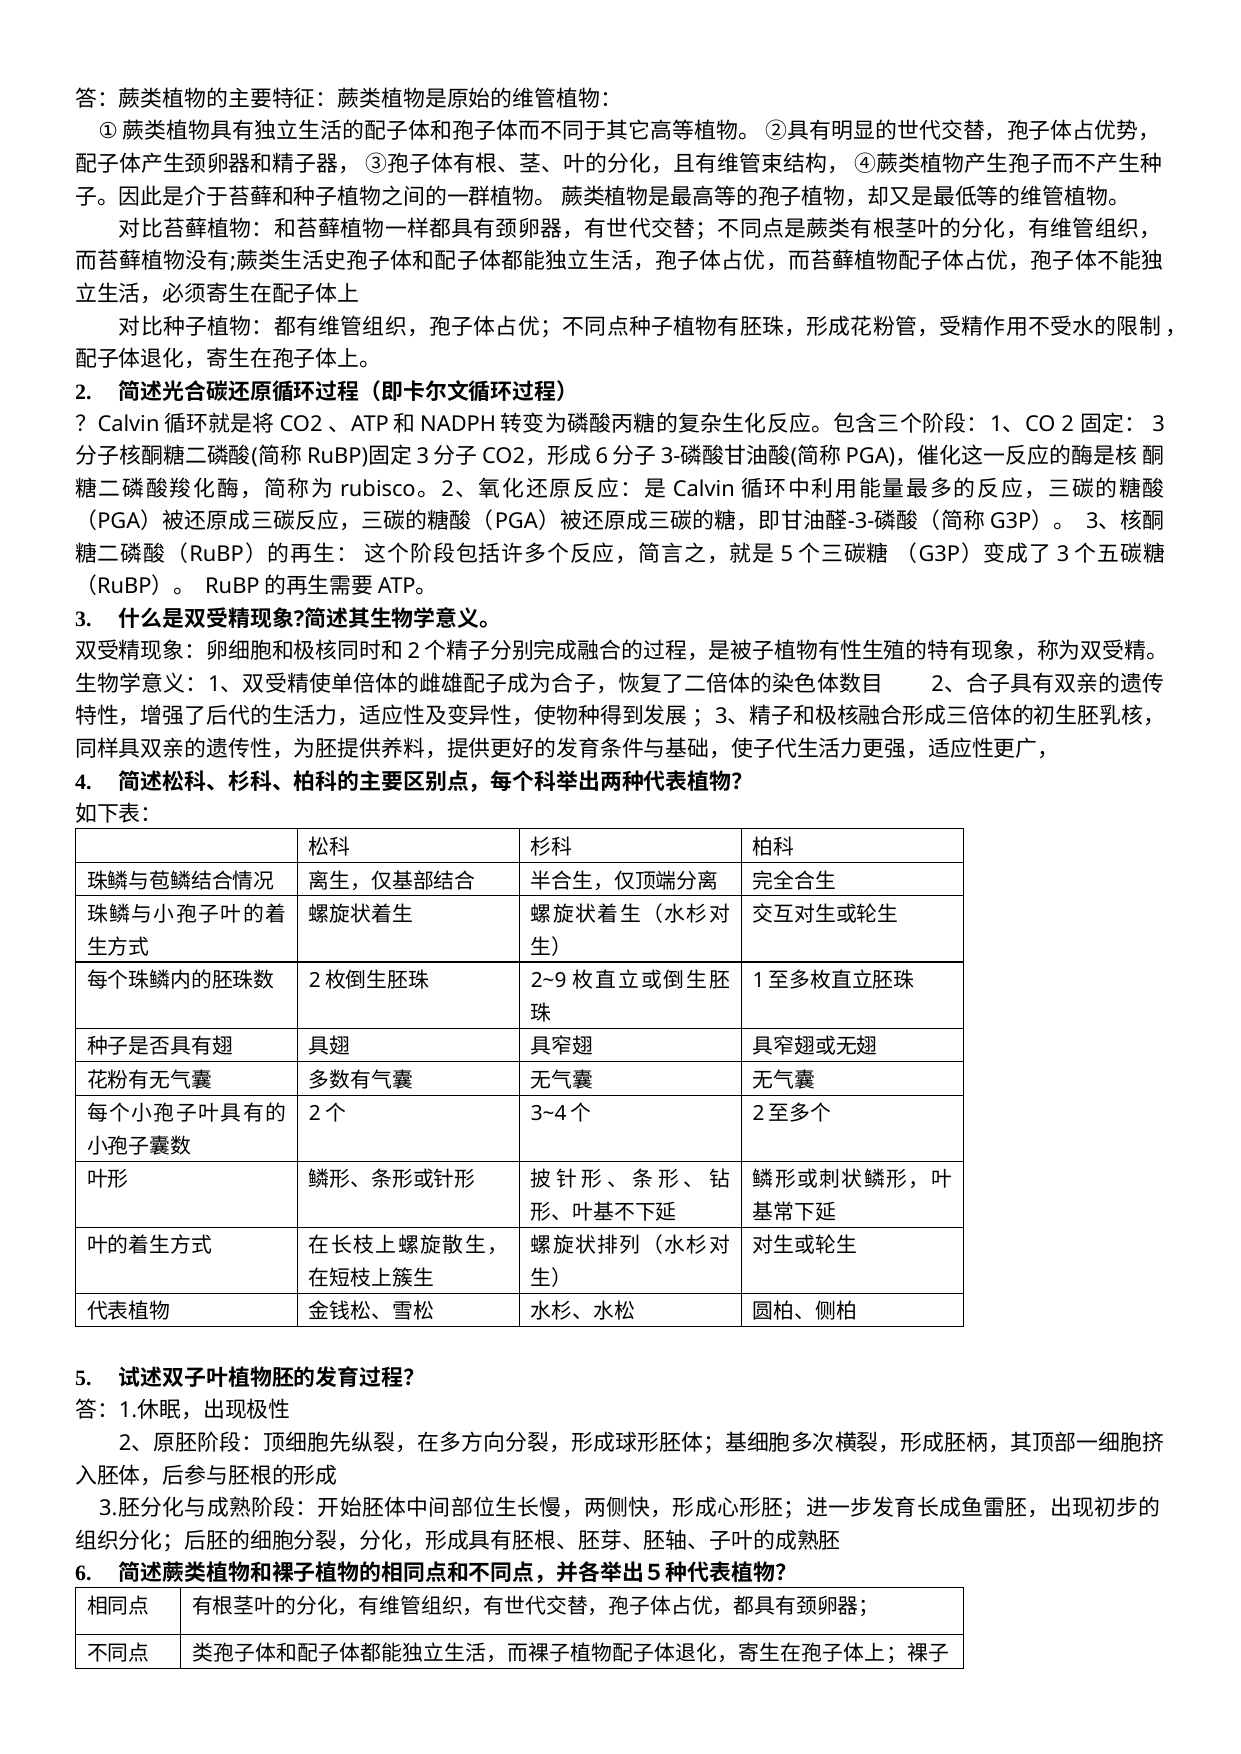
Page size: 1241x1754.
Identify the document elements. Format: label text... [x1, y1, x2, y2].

text 2、原胚阶段：顶细胞先纵裂，在多方向分裂，形成球形胚体；基细胞多次横裂，形成胚柄，其顶部一细胞挤入胚体，后参与胚根的形成 [75, 1425, 1165, 1490]
table_cell 花粉有无气囊 [76, 1062, 297, 1094]
table_cell 多数有气囊 [298, 1062, 519, 1094]
text 3.胚分化与成熟阶段：开始胚体中间部位生长慢，两侧快，形成心形胚；进一步发育长成鱼雷胚，出现初步的组织分化；后胚的细胞分裂，分化，形成具有胚根、胚芽、胚轴、子叶的成熟胚 [75, 1490, 1165, 1555]
table_cell 1至多枚直立胚珠 [742, 963, 963, 1027]
table_cell 无气囊 [520, 1062, 741, 1094]
table_cell 具窄翅或无翅 [742, 1029, 963, 1061]
table_cell 2至多个 [742, 1096, 963, 1161]
table_cell 螺旋状着生（水杉对生） [520, 896, 741, 961]
text 生物学意义：1、双受精使单倍体的雌雄配子成为合子，恢复了二倍体的染色体数目 2、合子具有双亲的遗传特性，增强了后代的生活力，适应性及变异性，使物种得到发展 ；3、精子和极核融合形成三倍体的初生胚乳核， 同样具双亲的遗传性，为胚提供养料，提供更好的发育条件与基础，使子代生活力更强，适应性更广， [75, 666, 1165, 763]
table_cell 每个小孢子叶具有的小孢子囊数 [76, 1096, 297, 1161]
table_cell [181, 1635, 963, 1668]
text 如下表： [75, 796, 1165, 828]
list 简述松科、杉科、柏科的主要区别点，每个科举出两种代表植物？ [75, 763, 1165, 796]
table_cell 珠鳞与苞鳞结合情况 [76, 863, 297, 895]
table_cell 种子是否具有翅 [76, 1029, 297, 1061]
table_cell 具翅 [298, 1029, 519, 1061]
table_cell 无气囊 [742, 1062, 963, 1094]
table_cell 半合生，仅顶端分离 [520, 863, 741, 895]
table_cell 交互对生或轮生 [742, 896, 963, 961]
table_header [76, 829, 297, 862]
table_header 柏科 [742, 829, 963, 862]
table_cell 3~4个 [520, 1096, 741, 1161]
table_cell 不同点 [76, 1635, 180, 1668]
table_cell 鳞形或刺状鳞形，叶基常下延 [742, 1162, 963, 1227]
table_cell 叶形 [76, 1162, 297, 1227]
text ①蕨类植物具有独立生活的配子体和孢子体而不同于其它高等植物。 ②具有明显的世代交替，孢子体占优势，配子体产生颈卵器和精子器， ③孢子体有根、茎、叶的分化，且有维管束结构， ④蕨类植物产生孢子而不产生种子。因此是介于苔藓和种子植物之间的一群植物。 蕨类植物是最高等的孢子植物，却又是最低等的维管植物。 [75, 113, 1165, 211]
table_cell 螺旋状着生 [298, 896, 519, 961]
table_cell 鳞形、条形或针形 [298, 1162, 519, 1227]
table_cell 具窄翅 [520, 1029, 741, 1061]
table_cell 离生，仅基部结合 [298, 863, 519, 895]
list 简述光合碳还原循环过程（即卡尔文循环过程） [75, 373, 1165, 406]
table_header 松科 [298, 829, 519, 862]
table_cell 完全合生 [742, 863, 963, 895]
table_header 杉科 [520, 829, 741, 862]
table_cell 在长枝上螺旋散生，在短枝上簇生 [298, 1228, 519, 1293]
table_cell 2枚倒生胚珠 [298, 963, 519, 1027]
text 答：蕨类植物的主要特征：蕨类植物是原始的维管植物： [75, 81, 1165, 113]
list 什么是双受精现象?简述其生物学意义。 [75, 601, 1165, 633]
list 简述蕨类植物和裸子植物的相同点和不同点，并各举出５种代表植物？ [75, 1555, 1165, 1587]
text 对比苔藓植物：和苔藓植物一样都具有颈卵器，有世代交替；不同点是蕨类有根茎叶的分化，有维管组织，而苔藓植物没有;蕨类生活史孢子体和配子体都能独立生活，孢子体占优，而苔藓植物配子体占优，孢子体不能独立生活，必须寄生在配子体上 [75, 211, 1165, 308]
table_header 有根茎叶的分化，有维管组织，有世代交替，孢子体占优，都具有颈卵器； [181, 1588, 963, 1634]
table_cell 2~9枚直立或倒生胚珠 [520, 963, 741, 1027]
list 试述双子叶植物胚的发育过程？ [75, 1360, 1165, 1392]
table_cell 代表植物 [76, 1294, 297, 1326]
table_cell 珠鳞与小孢子叶的着生方式 [76, 896, 297, 961]
table_cell 水杉、水松 [520, 1294, 741, 1326]
text ？Calvin循环就是将CO2 、ATP和NADPH转变为磷酸丙糖的复杂生化反应。包含三个阶段：1、CO 2 固定： 3分子核酮糖二磷酸(简称 RuBP)固定3分子CO2，形成6分子3-磷酸甘油酸(简称PGA)，催化这一反应的酶是核 酮糖二磷酸羧化酶，简称为rubisco。2、氧化还原反应：是Calvin循环中利用能量最多的反应，三碳的糖酸（PGA）被还原成三碳反应，三碳的糖酸（PGA）被还原成三碳的糖，即甘油醛-3-磷酸（简称G3P）。 3、核酮糖二磷酸（RuBP）的再生： 这个阶段包括许多个反应，简言之，就是5个三碳糖 （G3P）变成了3个五碳糖（RuBP）。 RuBP的再生需要ATP。 [75, 406, 1165, 601]
table_header 相同点 [76, 1588, 180, 1634]
text 答：1.休眠，出现极性 [75, 1392, 1165, 1425]
table_cell 圆柏、侧柏 [742, 1294, 963, 1326]
table_cell 2个 [298, 1096, 519, 1161]
text 对比种子植物：都有维管组织，孢子体占优；不同点种子植物有胚珠，形成花粉管，受精作用不受水的限制，配子体退化，寄生在孢子体上。 [75, 308, 1165, 373]
text 双受精现象：卵细胞和极核同时和2个精子分别完成融合的过程，是被子植物有性生殖的特有现象，称为双受精。 [75, 633, 1165, 666]
table_cell 对生或轮生 [742, 1228, 963, 1293]
table_cell 螺旋状排列（水杉对生） [520, 1228, 741, 1293]
table_cell 每个珠鳞内的胚珠数 [76, 963, 297, 1027]
table_cell 金钱松、雪松 [298, 1294, 519, 1326]
table_cell 叶的着生方式 [76, 1228, 297, 1293]
table_cell 披针形、条形、钻形、叶基不下延 [520, 1162, 741, 1227]
